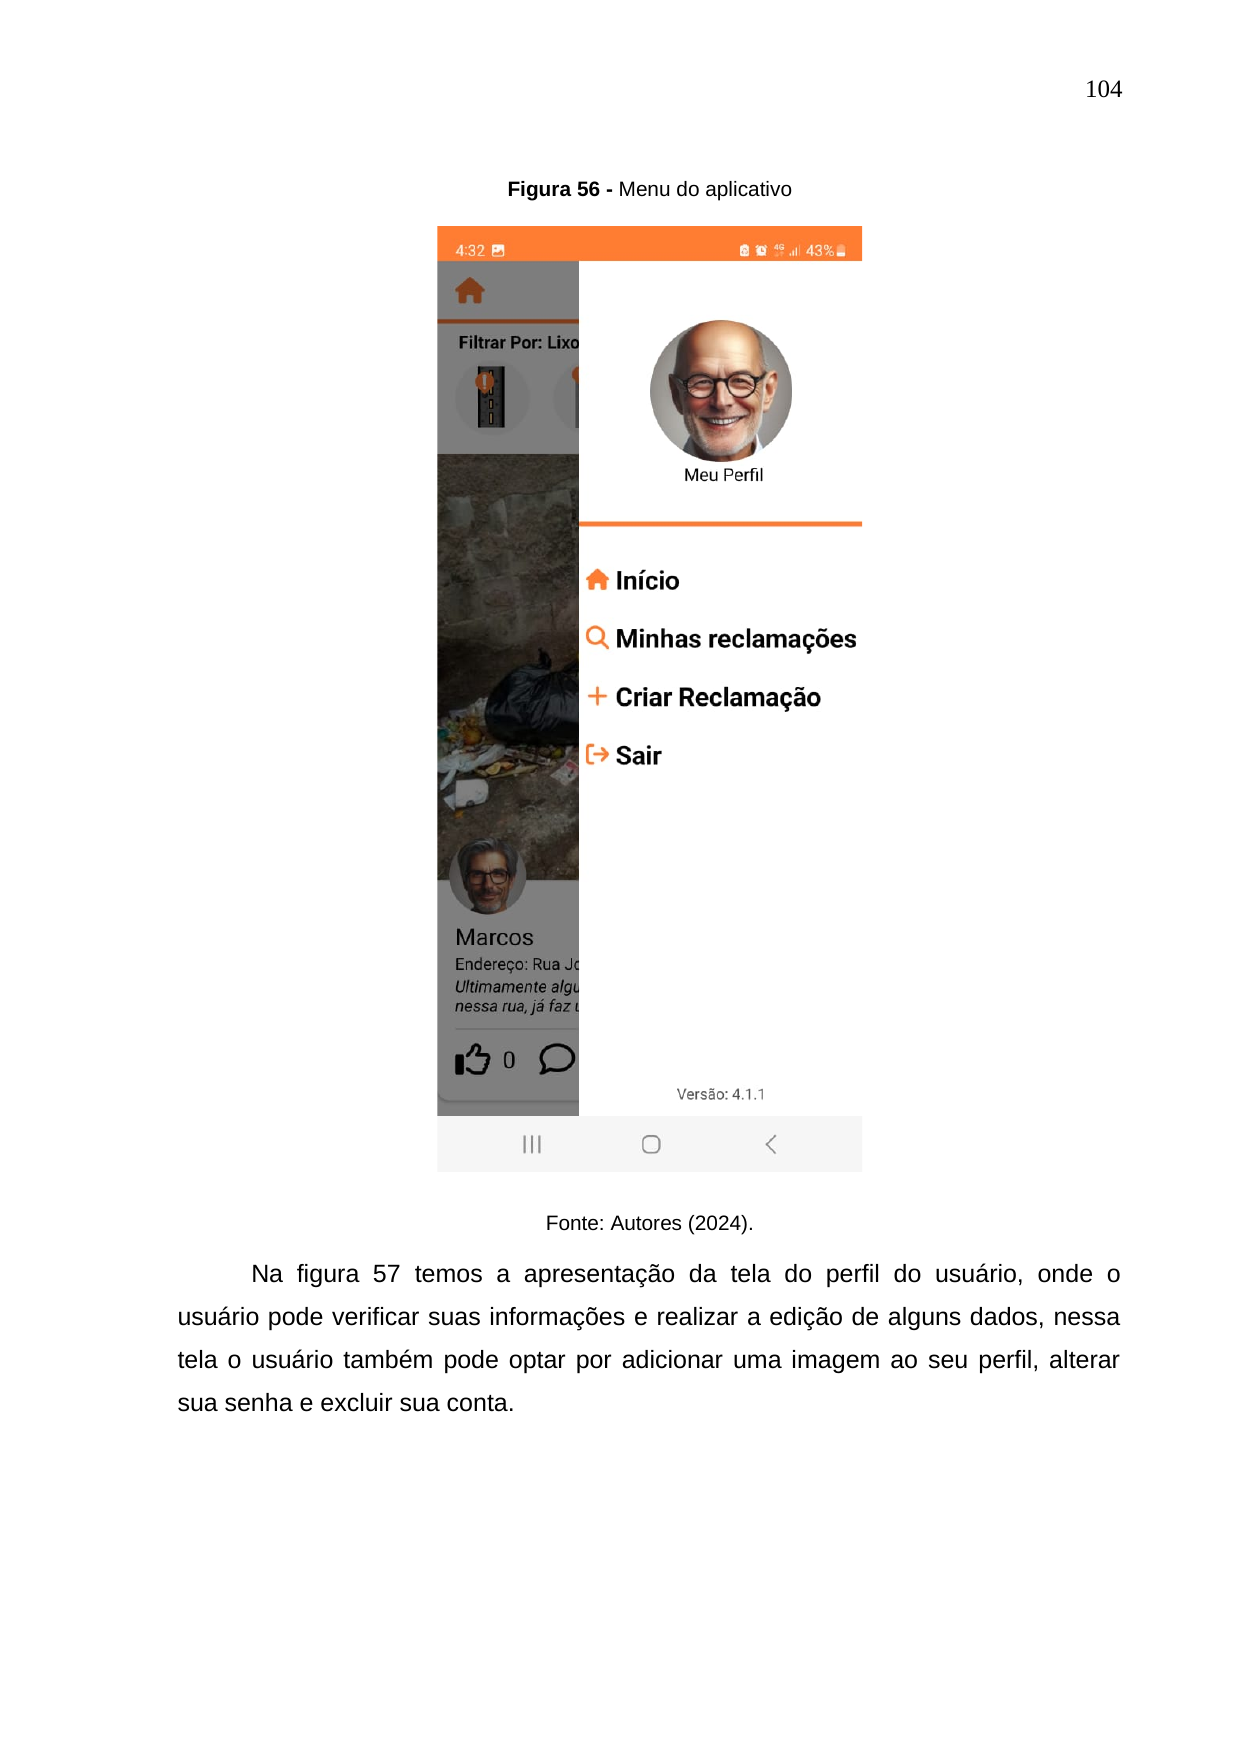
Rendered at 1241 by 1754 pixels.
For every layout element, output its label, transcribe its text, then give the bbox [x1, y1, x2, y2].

picture [437, 226, 863, 1172]
text Fonte: Autores (2024). [177, 1211, 1122, 1235]
text Figura 56 - Menu do aplicativo [177, 177, 1122, 201]
text Na figura 57 temos a apresentação da tela do perfil do usuário, onde o usuário pode verificar suas informações e realizar a edição de alguns dados, nessa tela o usuário também pode optar por adicionar uma imagem ao seu perfil, alterar sua senha e excluir sua conta. [177, 1259, 1122, 1417]
